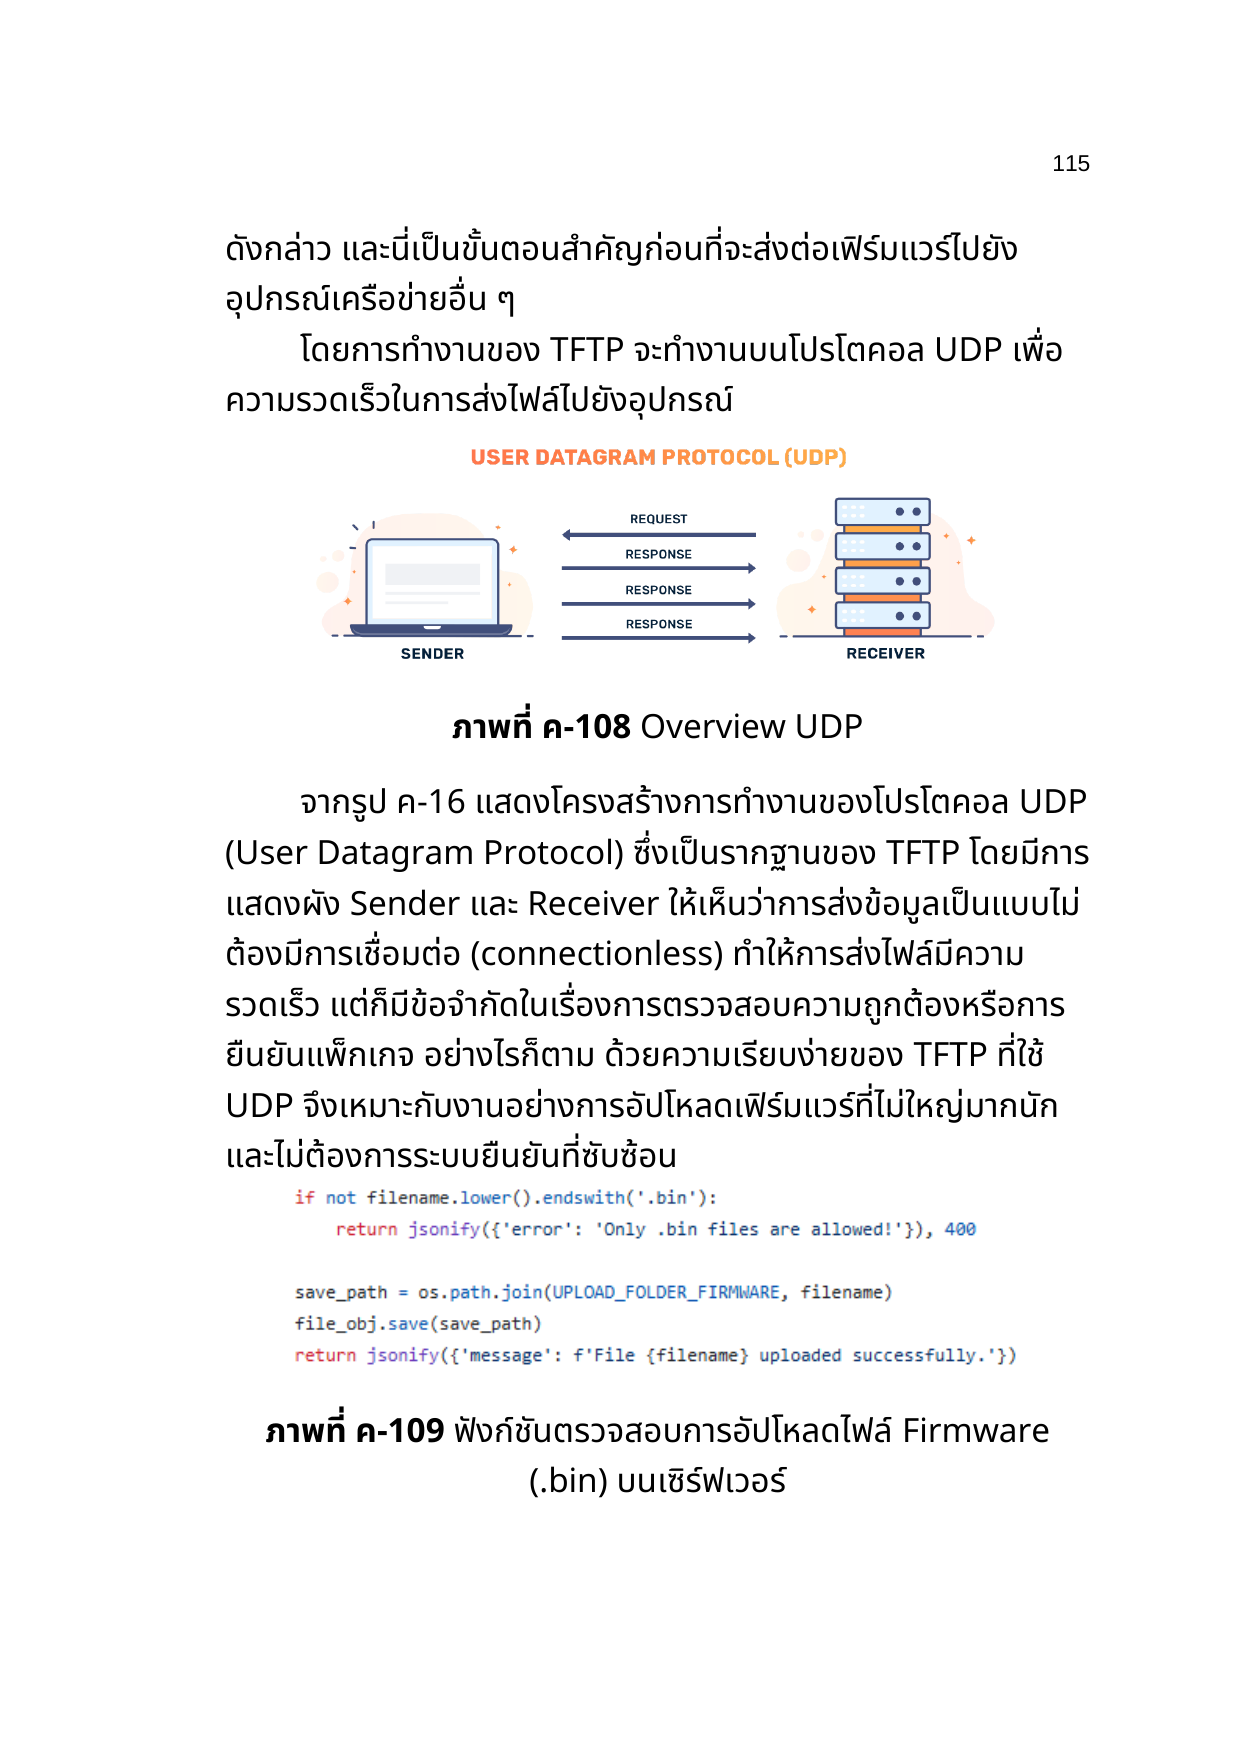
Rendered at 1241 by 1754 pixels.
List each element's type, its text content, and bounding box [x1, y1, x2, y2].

picture [288, 426, 1028, 678]
picture [277, 1182, 1039, 1382]
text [225, 225, 1090, 326]
text โดยการทำงานของ TFTP จะทำงานบนโปรโตคอล UDP เพื่อความรวดเร็วในการส่งไฟล์ไปยังอุปกรณ์ [225, 326, 1090, 427]
text จากรูป ค-16 แสดงโครงสร้างการทำงานของโปรโตคอล UDP (User Datagram Protocol) ซึ่งเป็นรากฐานของ TFTP โดยมีการแสดงผัง Sender และ Receiver ให้เห็นว่าการส่งข้อมูลเป็นแบบไม่ต้องมีการเชื่อมต่อ (connectionless) ทำให้การส่งไฟล์มีความรวดเร็ว แต่ก็มีข้อจำกัดในเรื่องการตรวจสอบความถูกต้องหรือการยืนยันแพ็กเกจ อย่างไรก็ตาม ด้วยความเรียบง่ายของ TFTP ที่ใช้ UDP จึงเหมาะกับงานอย่างการอัปโหลดเฟิร์มแวร์ที่ไม่ใหญ่มากนัก และไม่ต้องการระบบยืนยันที่ซับซ้อน [225, 778, 1090, 1183]
